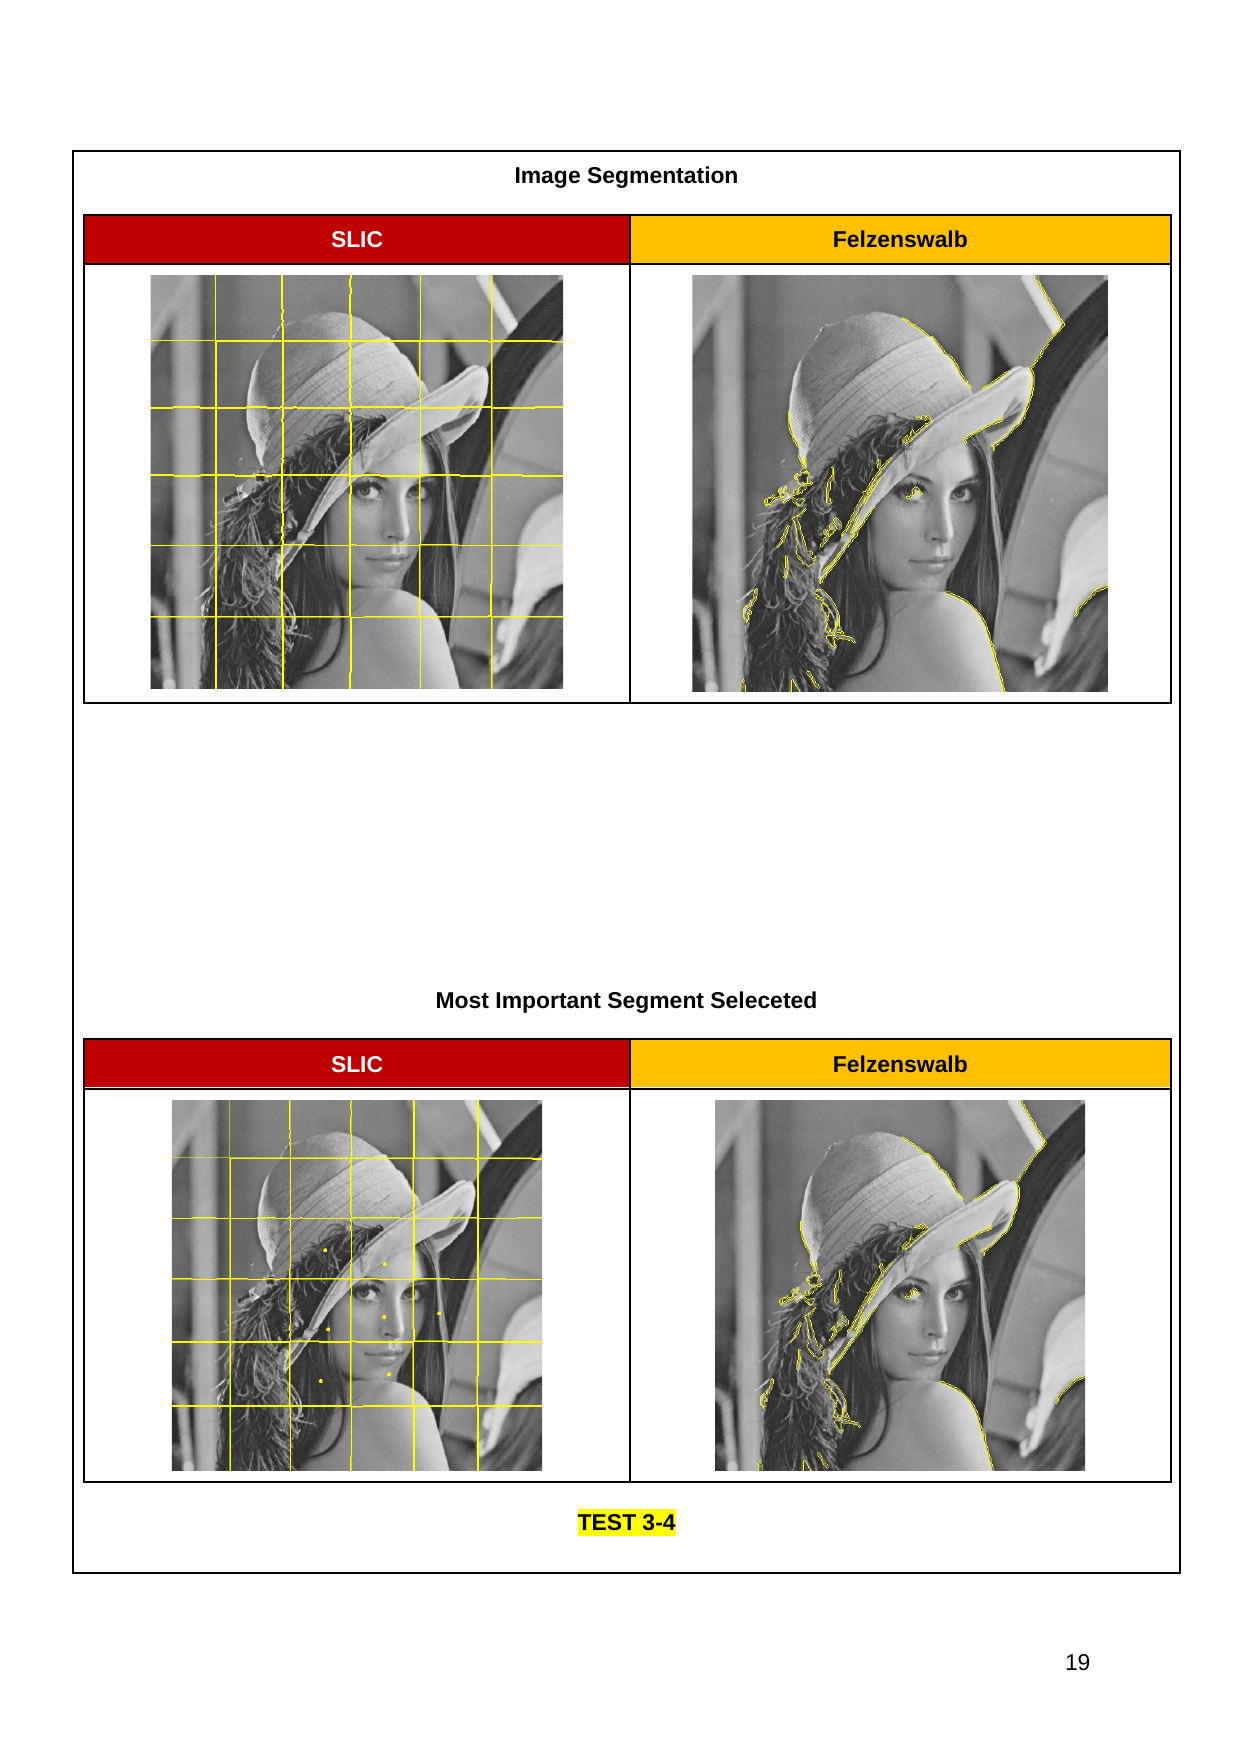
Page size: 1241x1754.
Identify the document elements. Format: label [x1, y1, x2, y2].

picture [150, 275, 564, 689]
picture [171, 1100, 543, 1471]
picture [715, 1100, 1086, 1471]
table_cell [74, 152, 1179, 1572]
picture [692, 275, 1108, 692]
